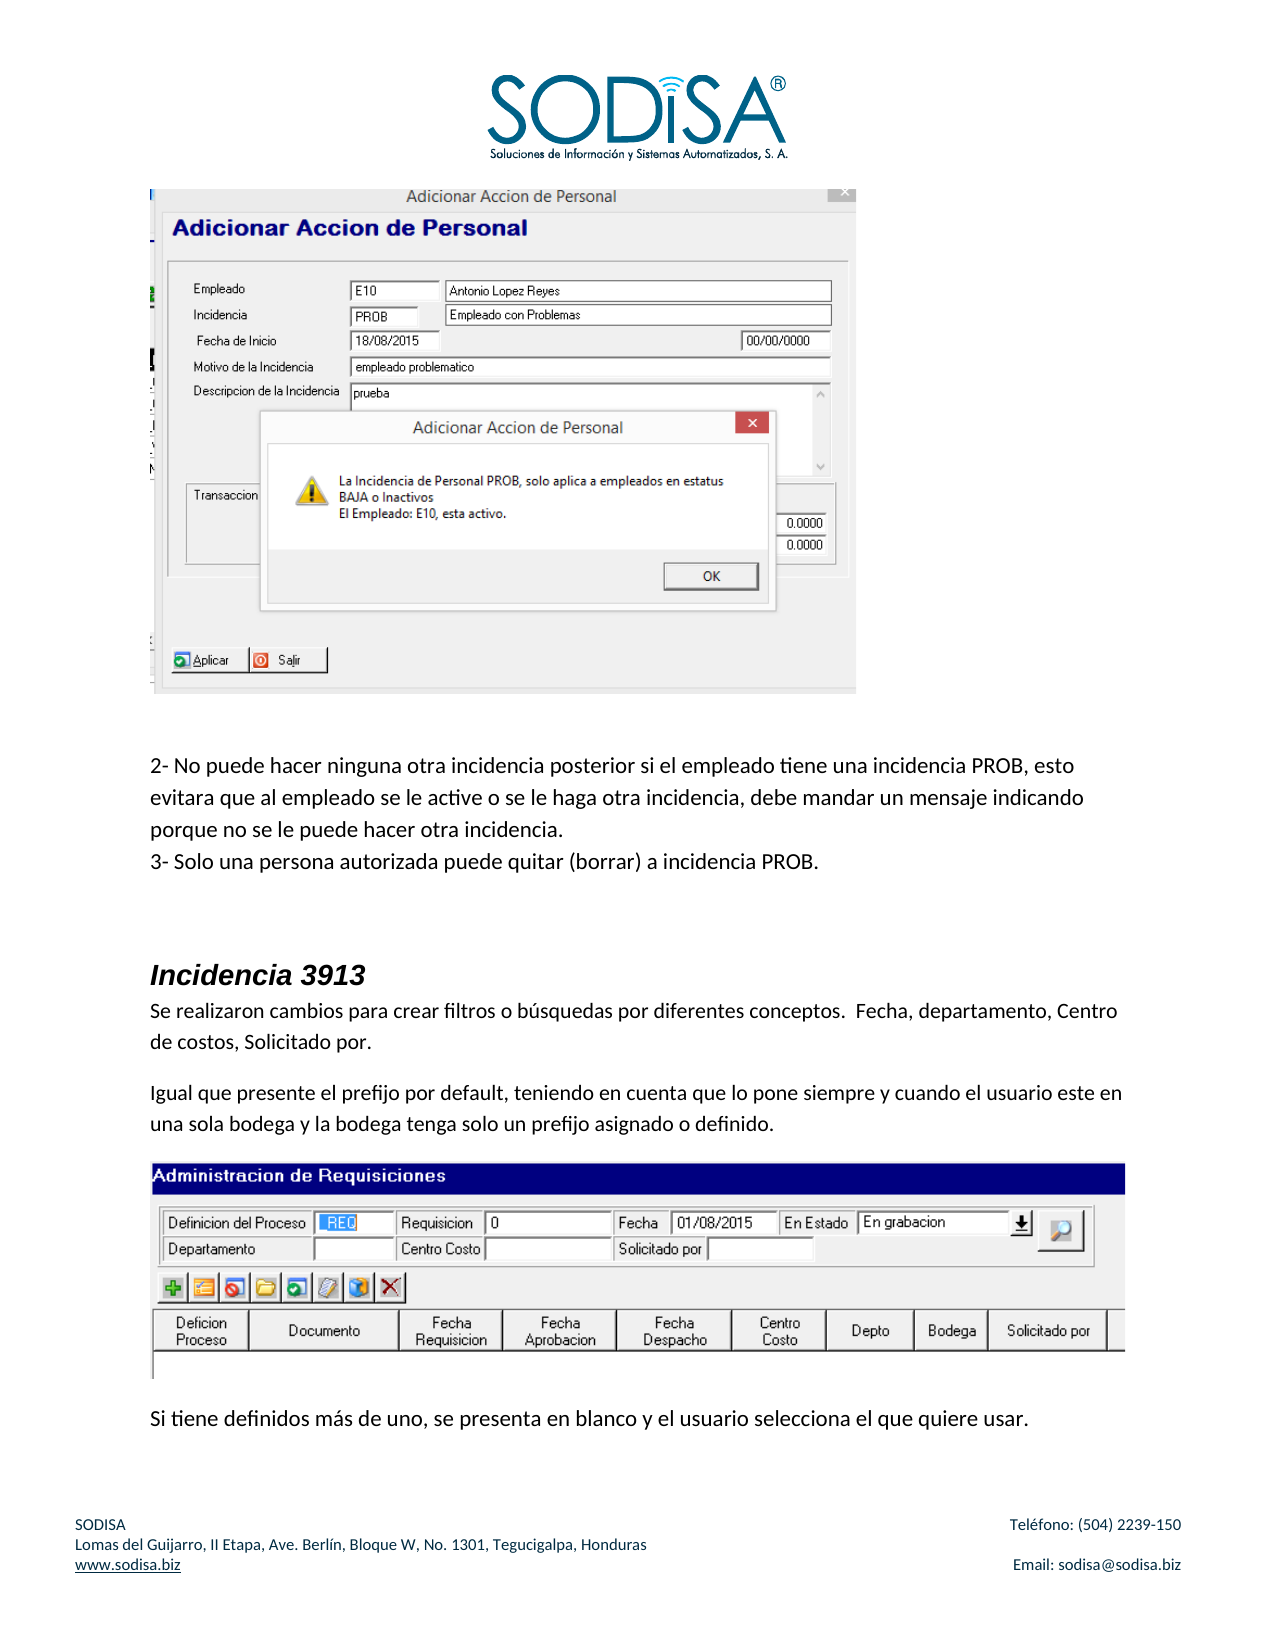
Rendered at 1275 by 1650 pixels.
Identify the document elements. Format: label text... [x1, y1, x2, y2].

text 2- No puede hacer ninguna otra incidencia posterior si el empleado tiene una incidencia PROB, esto evitara que al empleado se le active o se le haga otra incidencia, debe mandar un mensaje indicando porque no se le puede hacer otra incidencia. 3- Solo una persona autorizada puede quitar (borrar) a incidencia PROB. [150, 719, 1125, 876]
subtitle Incidencia 3913 [150, 958, 1125, 991]
picture [150, 1161, 1125, 1379]
text Igual que presente el prefijo por default, teniendo en cuenta que lo pone siempre y cuando el usuario este en una sola bodega y la bodega tenga solo un prefijo asignado o definido. [150, 1079, 1125, 1137]
text Si tiene definidos más de uno, se presenta en blanco y el usuario selecciona el que quiere usar. [150, 1404, 1125, 1432]
text Se realizaron cambios para crear filtros o búsquedas por diferentes conceptos. Fecha, departamento, Centro de costos, Solicitado por. [150, 997, 1125, 1055]
picture [150, 189, 857, 694]
